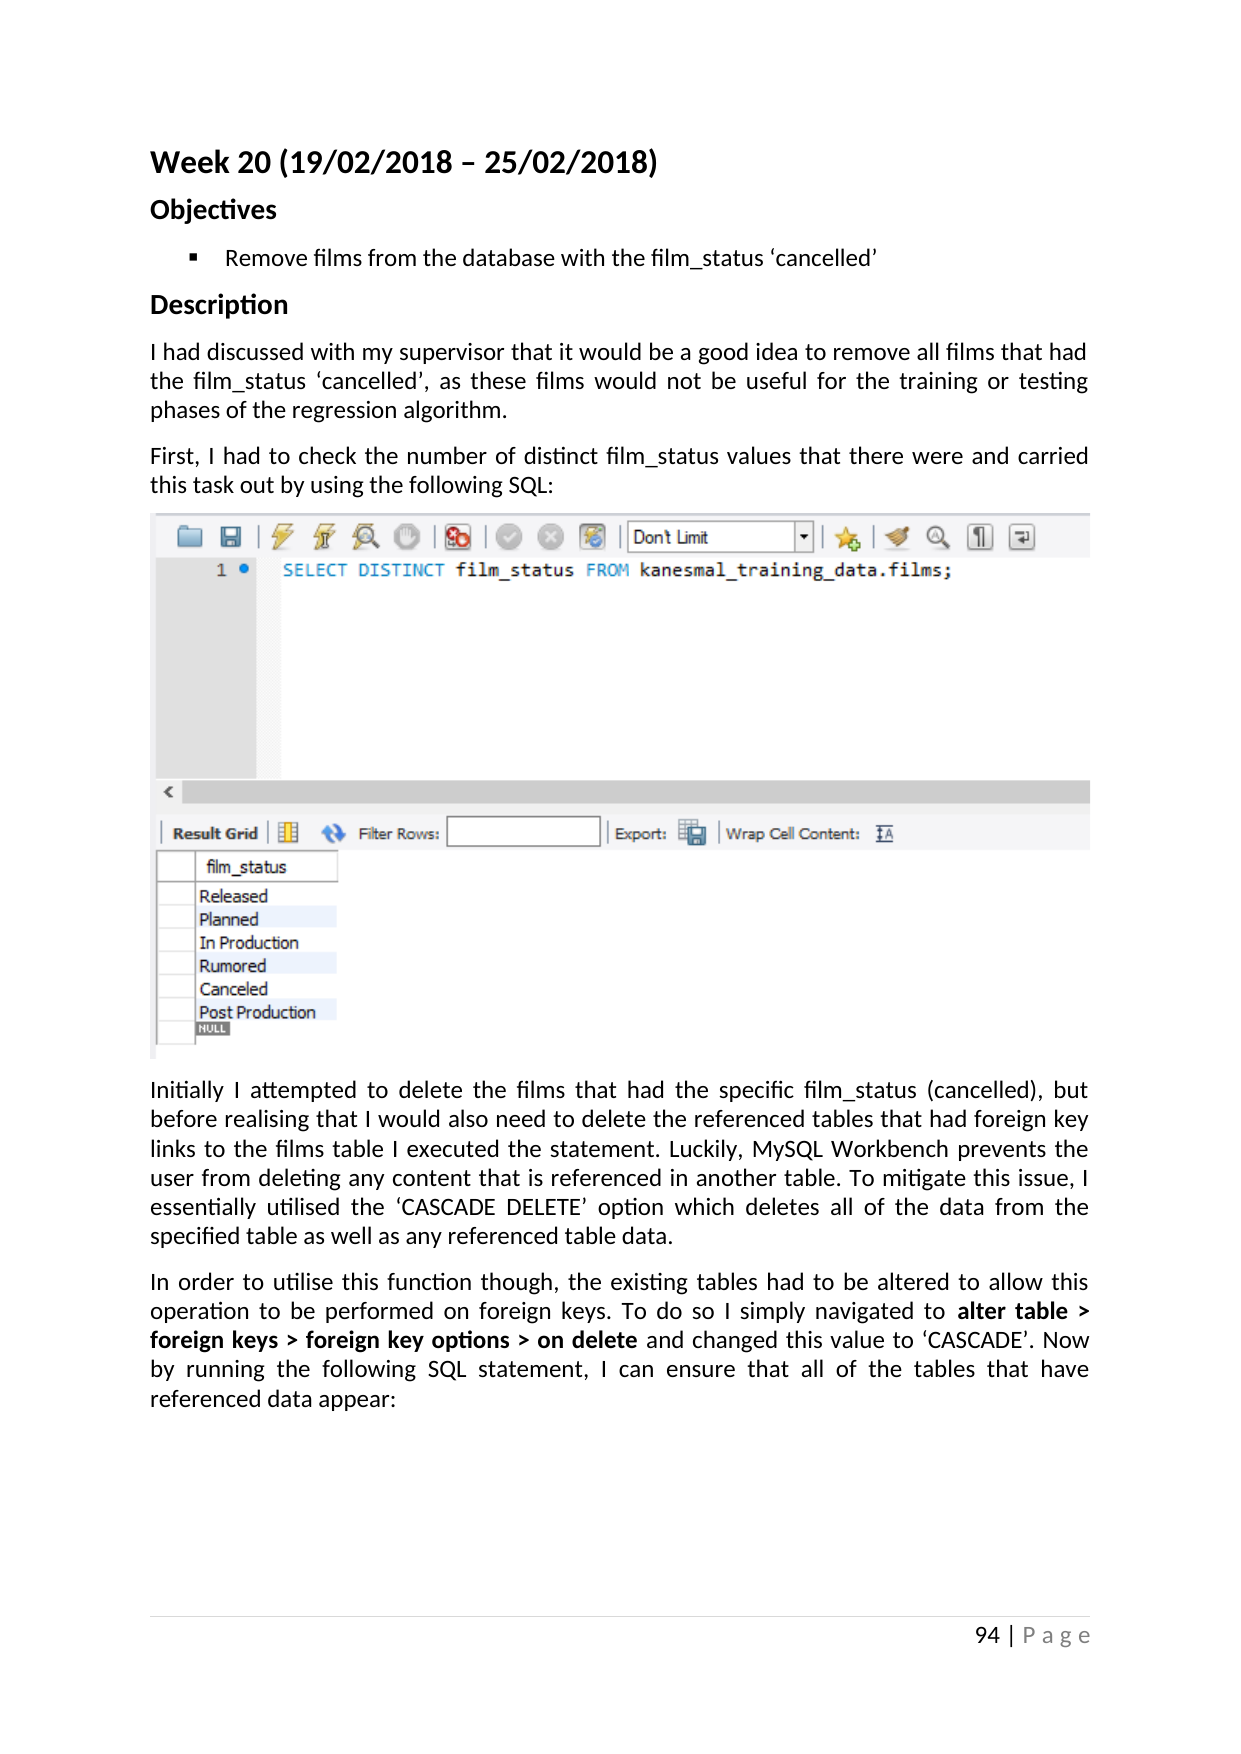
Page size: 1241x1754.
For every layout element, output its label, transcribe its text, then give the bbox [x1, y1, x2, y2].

text In order to utilise this function though, the existing tables had to be altered to allow this operation to be performed on foreign keys. To do so I simply navigated to alter table > foreign keys > foreign key options > on delete and changed this value to ‘CASCADE’. Now by running the following SQL statement, I can ensure that all of the tables that have referenced data appear: [150, 1267, 1090, 1413]
text Objectives [150, 196, 1090, 225]
text Description [150, 291, 1090, 320]
text Initially I attempted to delete the films that had the specific film_status (cancelled), but before realising that I would also need to delete the referenced tables that had foreign key links to the films table I executed the statement. Luckily, MySQL Workbench prevents the user from deleting any content that is referenced in another table. To mitigate this issue, I essentially utilised the ‘CASCADE DELETE’ option which deletes all of the data from the specified table as well as any referenced table data. [150, 1059, 1090, 1250]
list Remove films from the database with the film_status ‘cancelled’ [187, 242, 1090, 272]
text Week 20 (19/02/2018 – 25/02/2018) [150, 150, 1090, 179]
picture [150, 513, 1091, 1059]
text First, I had to check the number of distinct film_status values that there were and carried this task out by using the following SQL: [150, 441, 1090, 499]
text I had discussed with my supervisor that it would be a good idea to remove all films that had the film_status ‘cancelled’, as these films would not be useful for the training or testing phases of the regression algorithm. [150, 337, 1090, 424]
